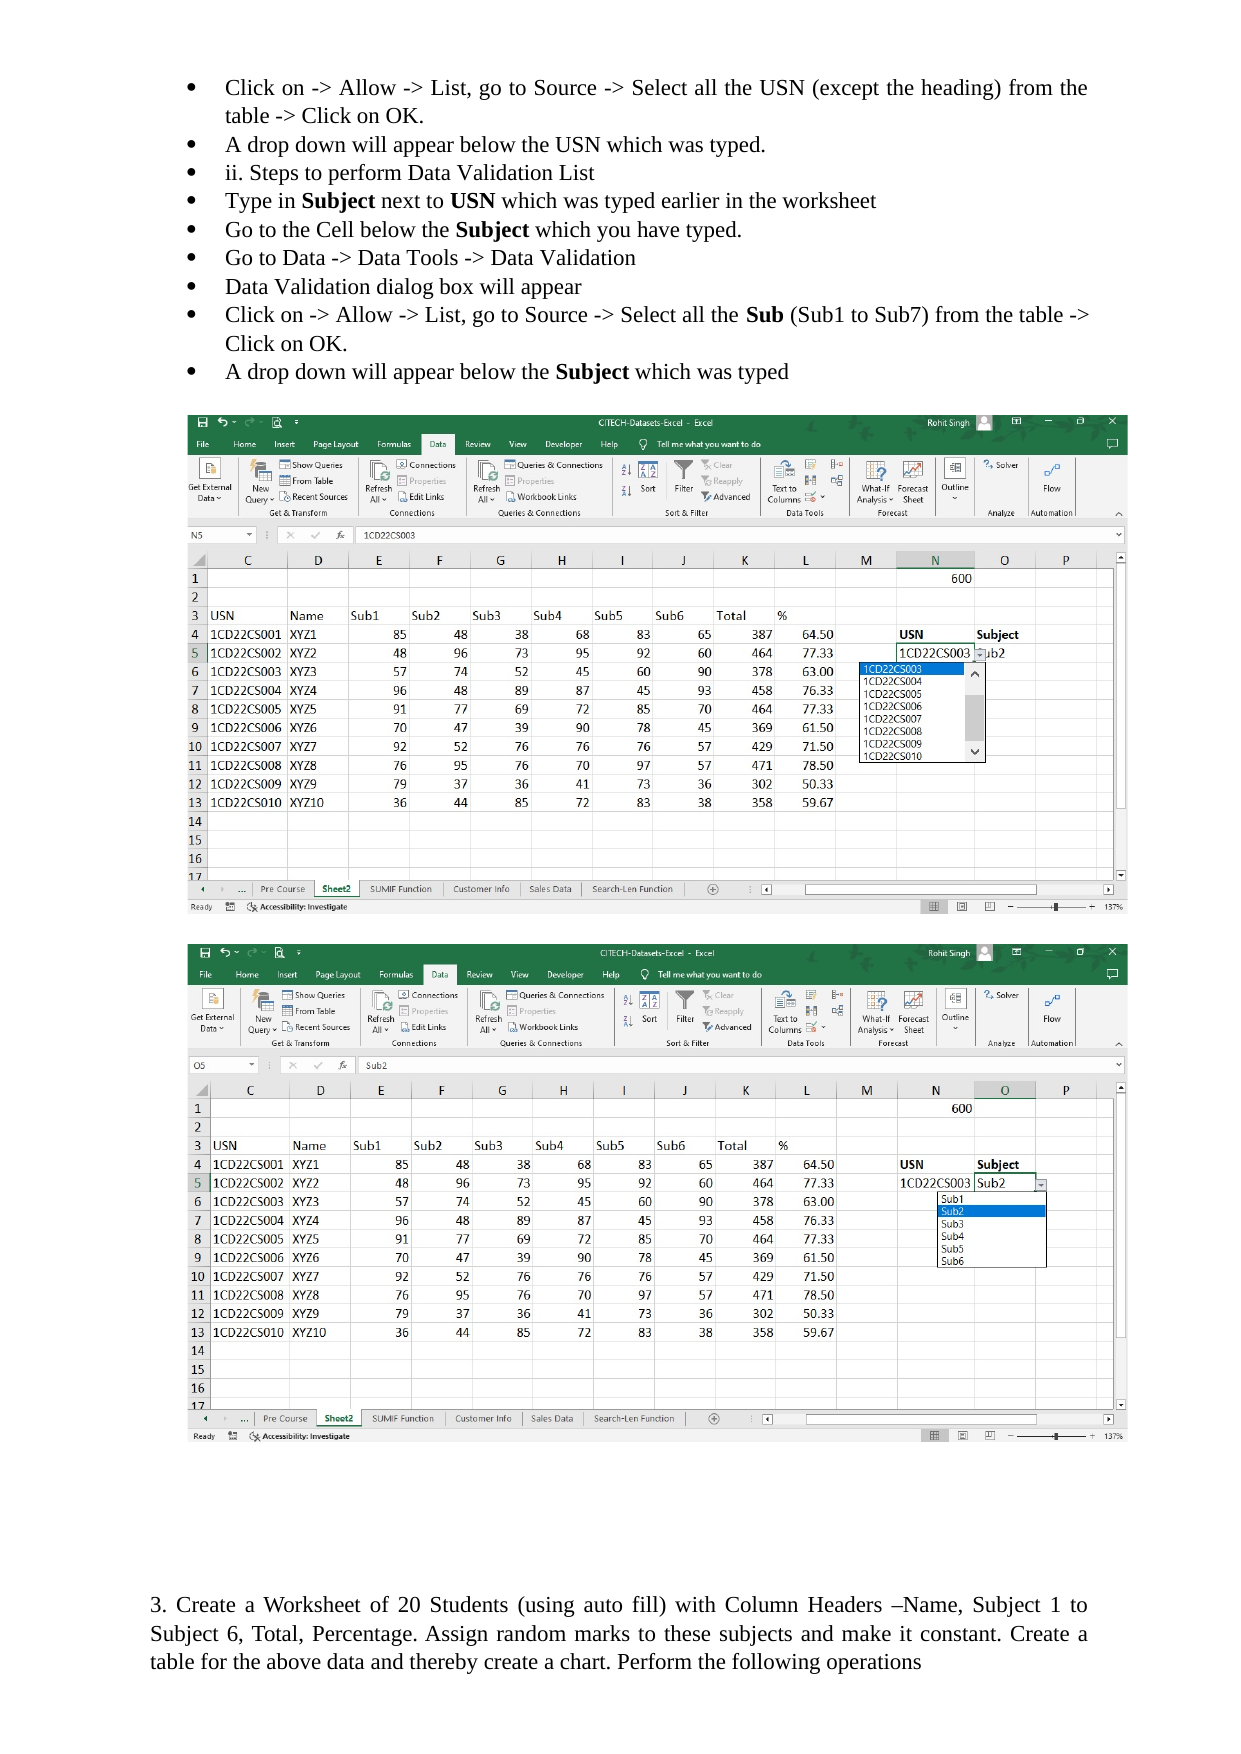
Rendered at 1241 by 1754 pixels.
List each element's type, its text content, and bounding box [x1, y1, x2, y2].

list A drop down will appear below the USN which was typed. [187, 131, 1090, 157]
picture [187, 415, 1128, 914]
picture [187, 944, 1128, 1442]
list Click on -> Allow -> List, go to Source -> Select all the USN (except the heading) from the table -> Click on OK. [187, 74, 1090, 129]
list ii. Steps to perform Data Validation List [187, 159, 1090, 186]
list Type in Subject next to USN which was typed earlier in the worksheet [187, 188, 1090, 214]
text 3. Create a Worksheet of 20 Students (using auto fill) with Column Headers –Name, Subject 1 to Subject 6, Total, Percentage. Assign random marks to these subjects and make it constant. Create a table for the above data and thereby create a chart. Perform the following operations [150, 1591, 1090, 1674]
list Go to Data -> Data Tools -> Data Validation [187, 244, 1090, 271]
list Click on -> Allow -> List, go to Source -> Select all the Sub (Sub1 to Sub7) from the table -> Click on OK. [187, 301, 1090, 356]
list Go to the Cell below the Subject which you have typed. [187, 216, 1090, 242]
list Data Validation dialog box will appear [187, 273, 1090, 299]
list A drop down will appear below the Subject which was typed [187, 358, 1090, 384]
